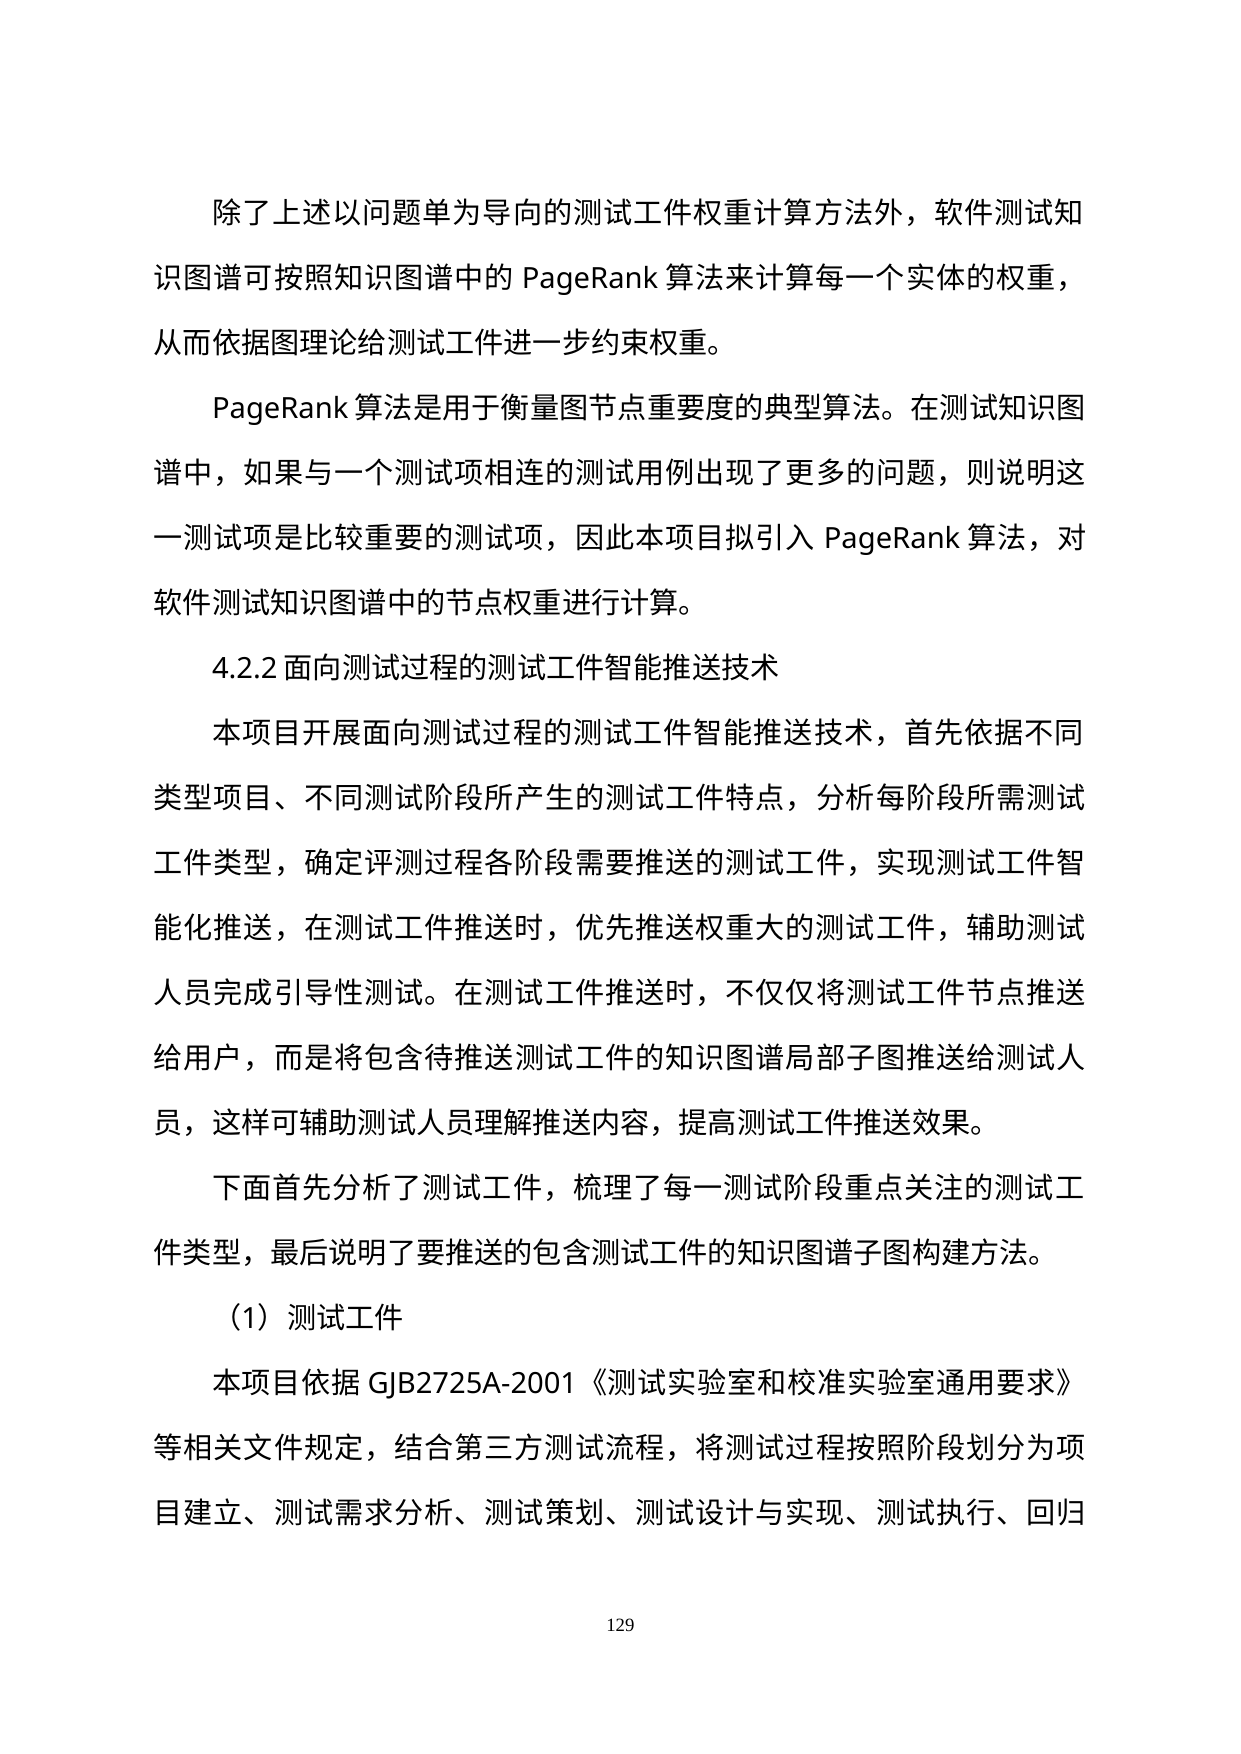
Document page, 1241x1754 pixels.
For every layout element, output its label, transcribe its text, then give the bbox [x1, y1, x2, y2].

text 本项目开展面向测试过程的测试工件智能推送技术，首先依据不同类型项目、不同测试阶段所产生的测试工件特点，分析每阶段所需测试工件类型，确定评测过程各阶段需要推送的测试工件，实现测试工件智能化推送，在测试工件推送时，优先推送权重大的测试工件，辅助测试人员完成引导性测试。在测试工件推送时，不仅仅将测试工件节点推送给用户，而是将包含待推送测试工件的知识图谱局部子图推送给测试人员，这样可辅助测试人员理解推送内容，提高测试工件推送效果。 [153, 698, 1087, 1153]
text PageRank算法是用于衡量图节点重要度的典型算法。在测试知识图谱中，如果与一个测试项相连的测试用例出现了更多的问题，则说明这一测试项是比较重要的测试项，因此本项目拟引入PageRank算法，对软件测试知识图谱中的节点权重进行计算。 [153, 373, 1087, 633]
text 4.2.2面向测试过程的测试工件智能推送技术 [153, 633, 1087, 698]
text 除了上述以问题单为导向的测试工件权重计算方法外，软件测试知识图谱可按照知识图谱中的PageRank算法来计算每一个实体的权重，从而依据图理论给测试工件进一步约束权重。 [153, 178, 1087, 373]
text 下面首先分析了测试工件，梳理了每一测试阶段重点关注的测试工件类型，最后说明了要推送的包含测试工件的知识图谱子图构建方法。 [153, 1153, 1087, 1283]
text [153, 1348, 1087, 1543]
text （1）测试工件 [153, 1283, 1087, 1348]
